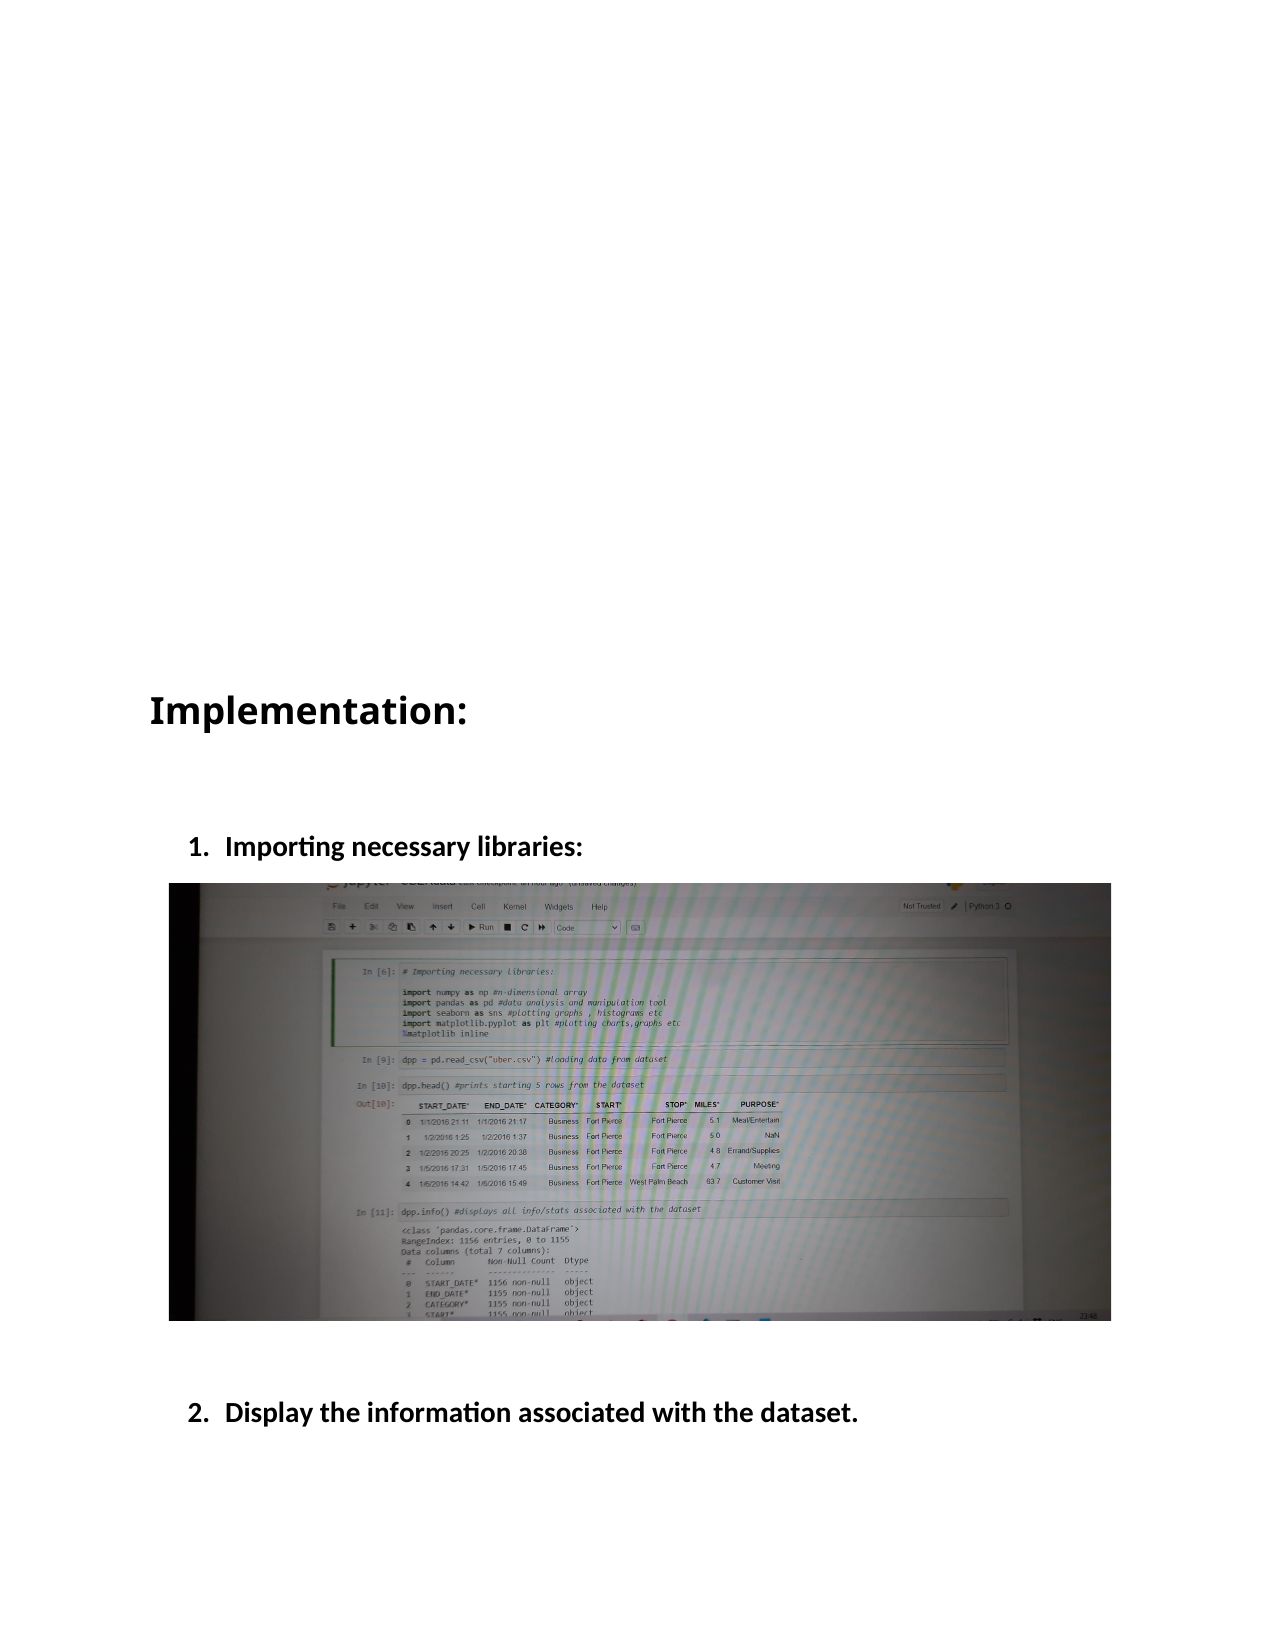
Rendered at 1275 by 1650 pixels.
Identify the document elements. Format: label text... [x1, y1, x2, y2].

list Importing necessary libraries: [187, 828, 1125, 863]
text Implementation: [150, 684, 1125, 735]
list Display the information associated with the dataset. [187, 1394, 1125, 1430]
